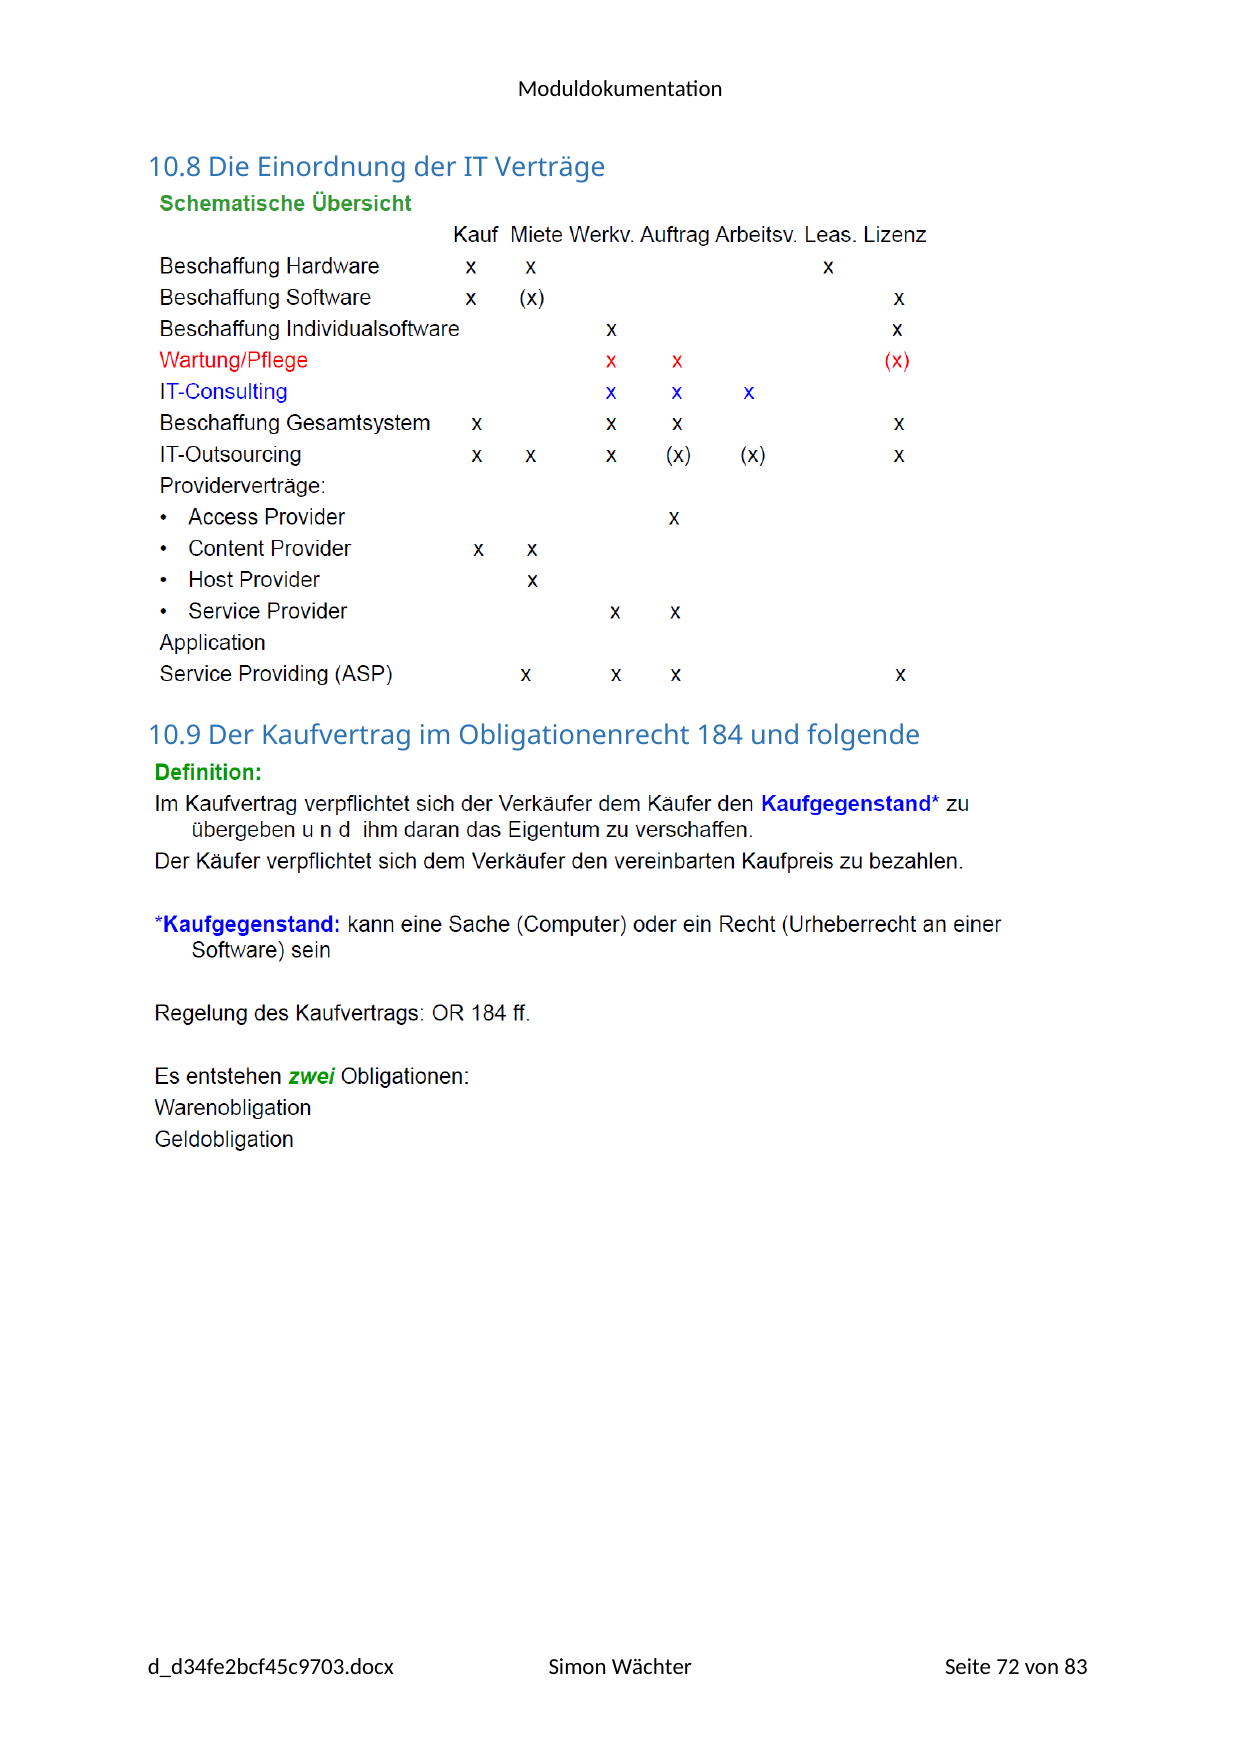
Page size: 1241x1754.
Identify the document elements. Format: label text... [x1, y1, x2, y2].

subtitle Der Kaufvertrag im Obligationenrecht 184 und folgende [148, 715, 1093, 752]
subtitle Die Einordnung der IT Verträge [148, 148, 1093, 184]
picture [147, 755, 1009, 1156]
picture [147, 187, 951, 697]
